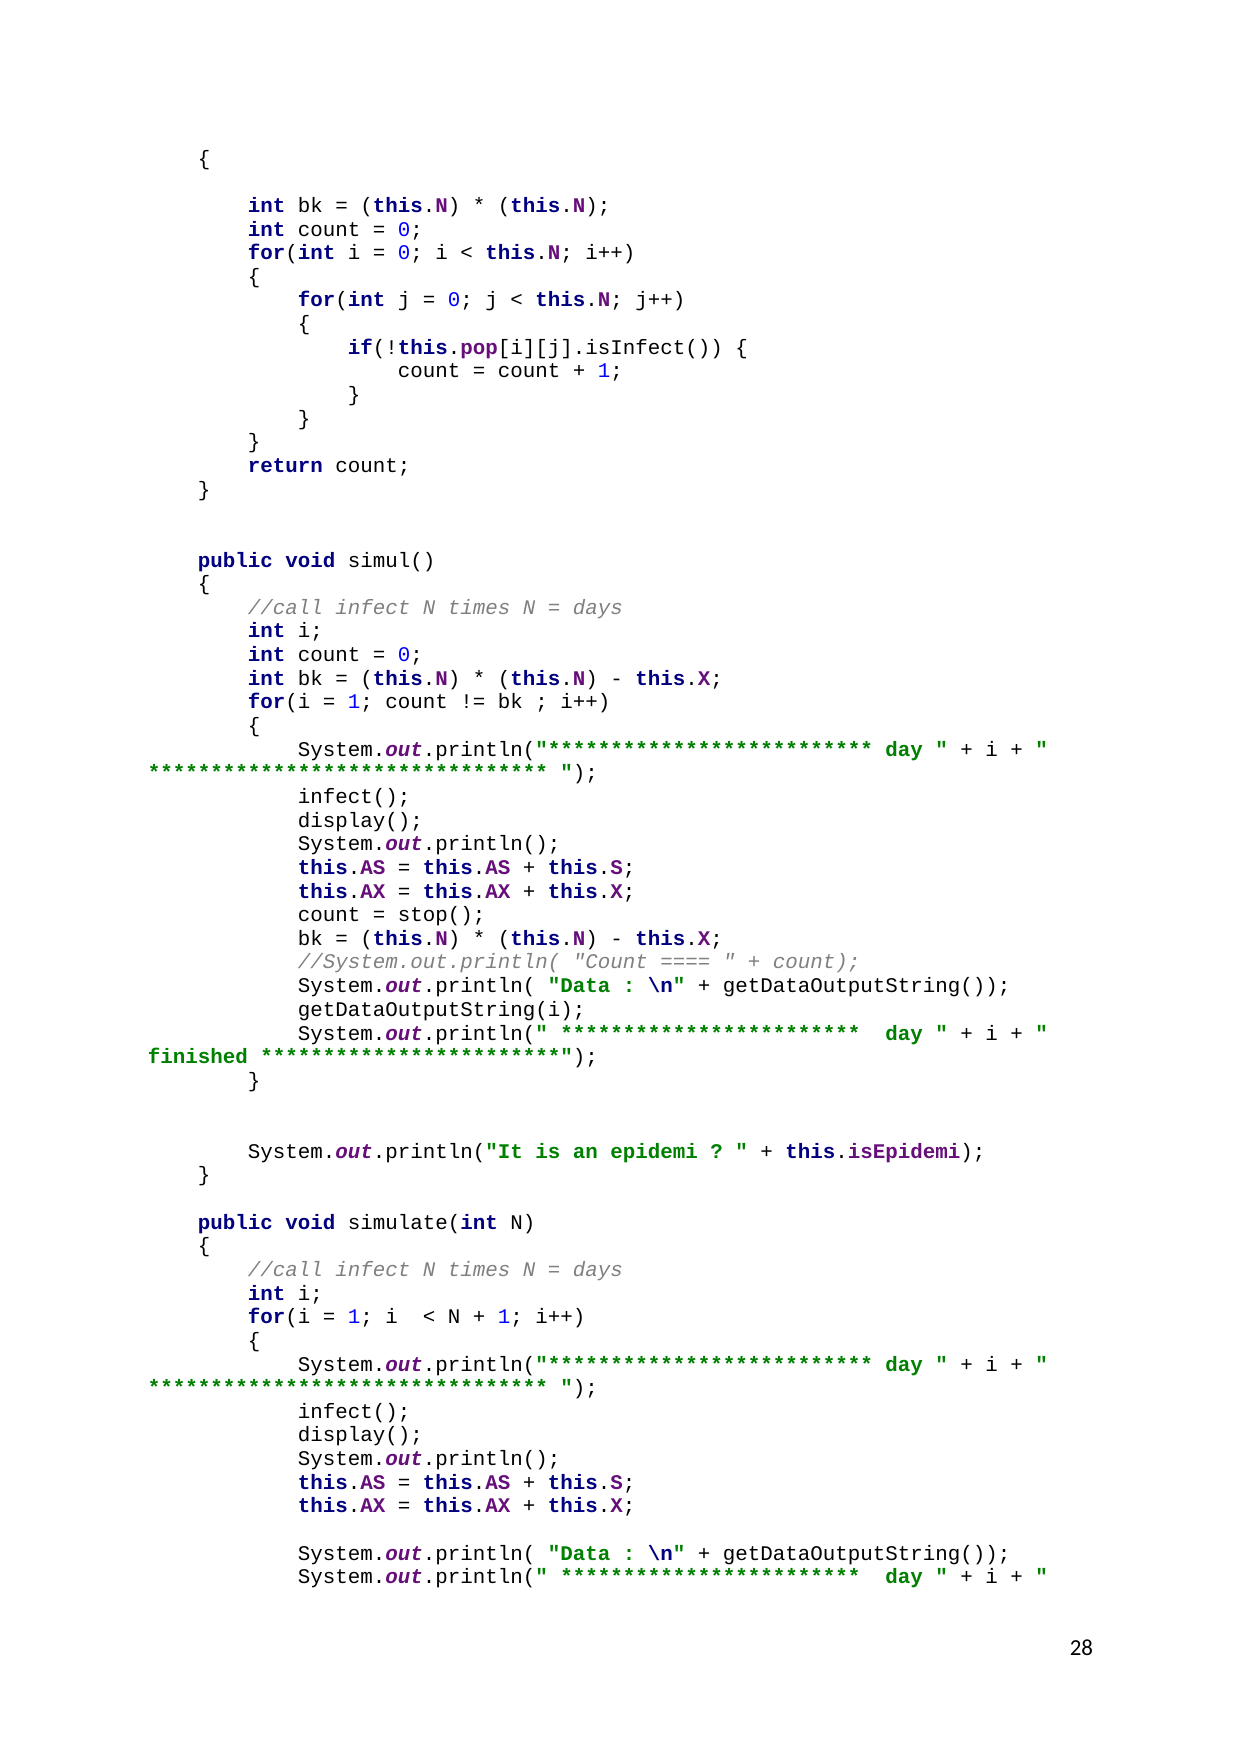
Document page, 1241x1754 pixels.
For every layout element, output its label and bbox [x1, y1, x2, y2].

text [148, 148, 1093, 1590]
